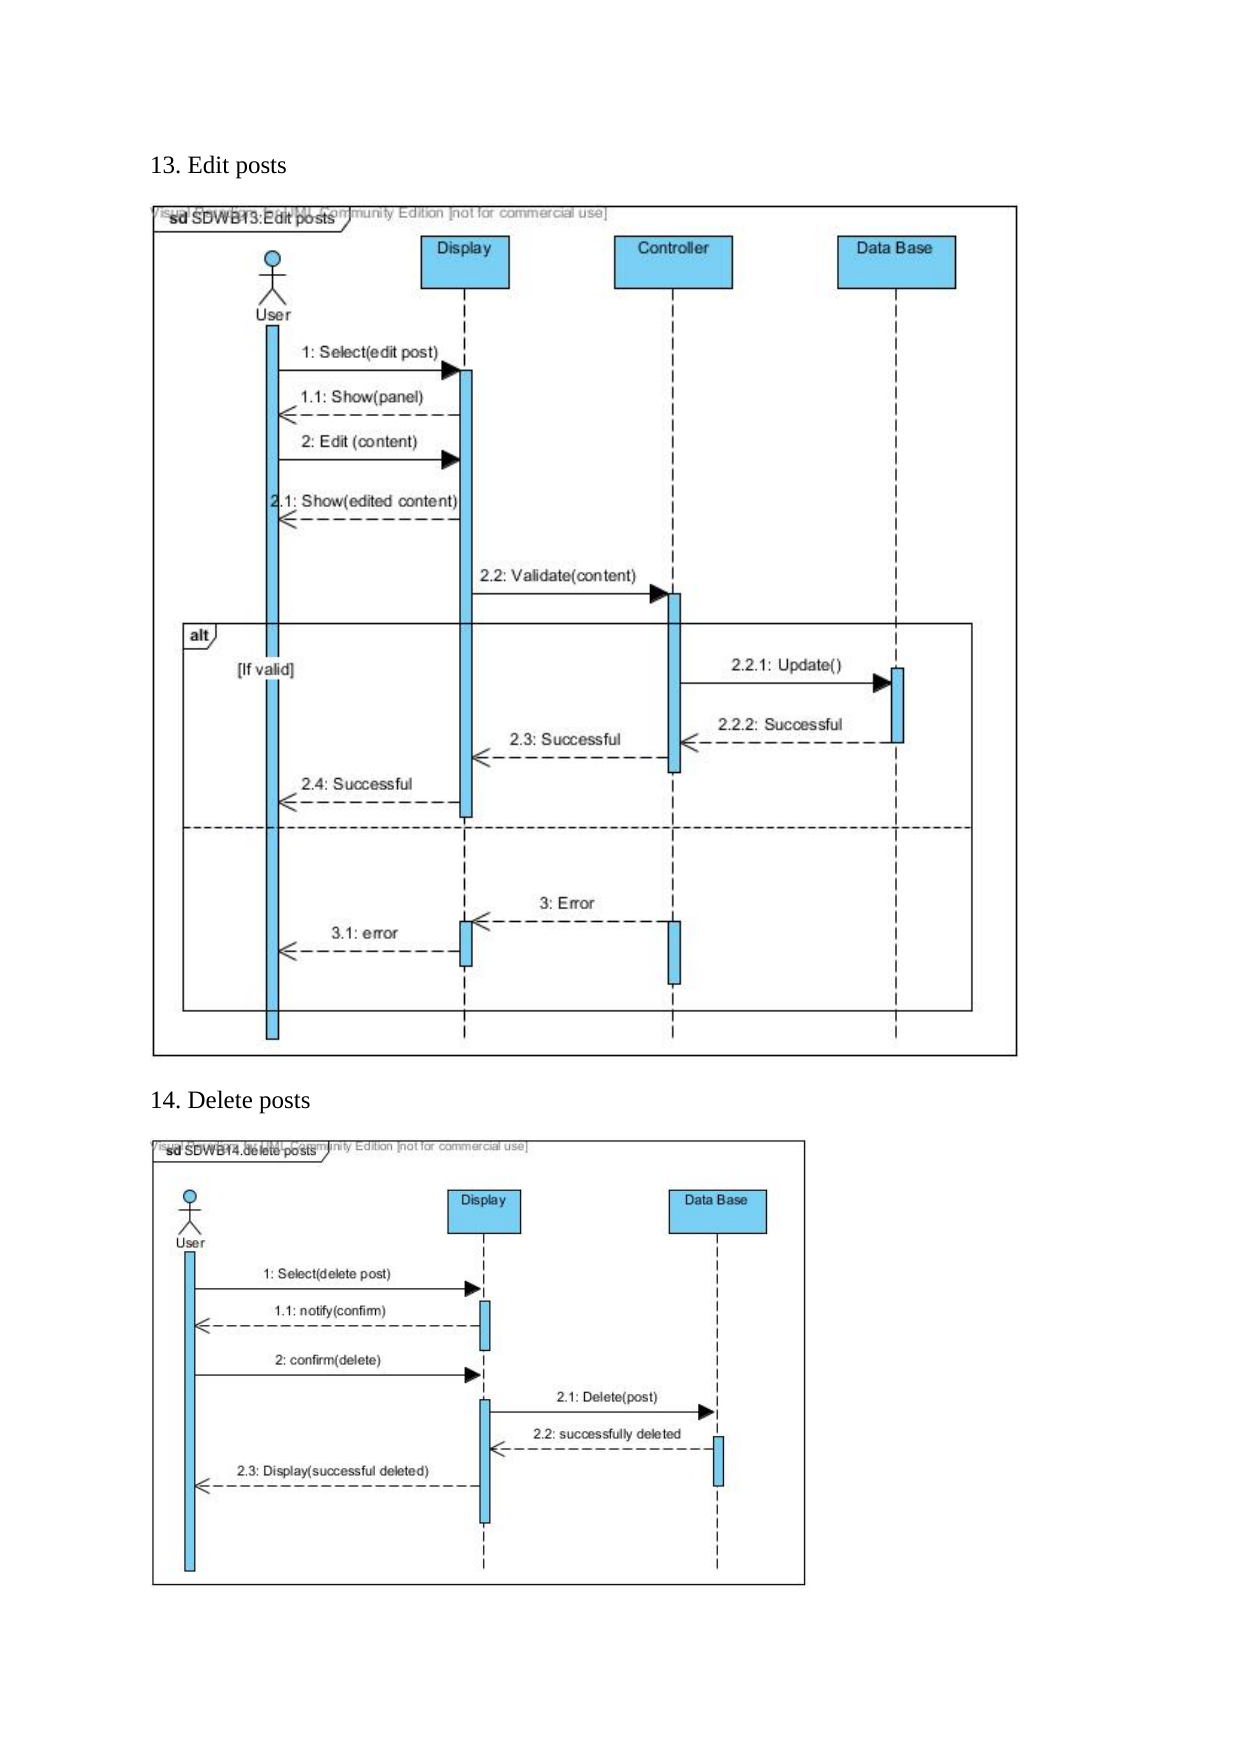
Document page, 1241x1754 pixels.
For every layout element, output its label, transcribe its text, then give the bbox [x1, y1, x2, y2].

picture [150, 203, 1022, 1061]
text 13. Edit posts [150, 150, 1090, 179]
picture [150, 1138, 809, 1589]
text 14. Delete posts [150, 1085, 1090, 1114]
